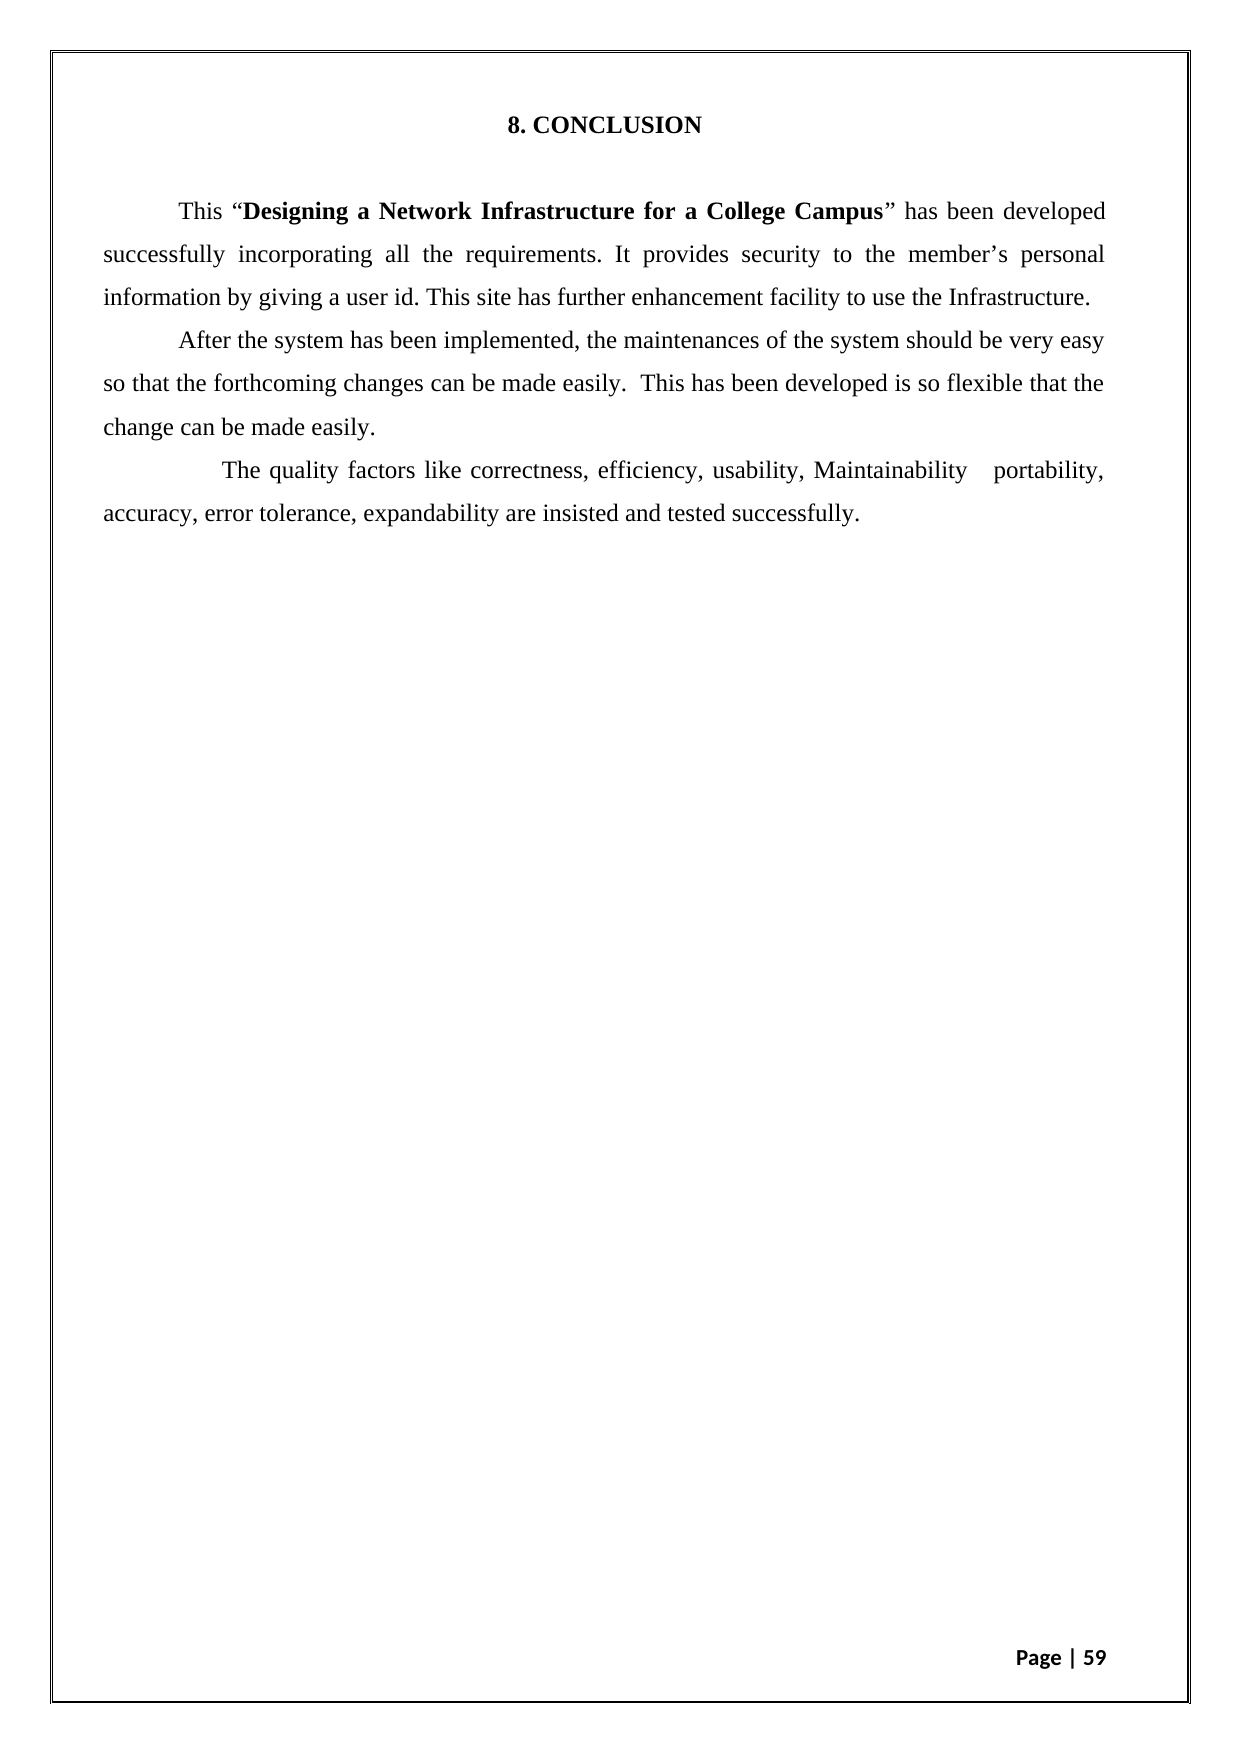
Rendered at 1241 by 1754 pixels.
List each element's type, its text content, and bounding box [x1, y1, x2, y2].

text After the system has been implemented, the maintenances of the system should be very easy so that the forthcoming changes can be made easily. This has been developed is so flexible that the change can be made easily. [103, 325, 1106, 440]
text 8. CONCLUSION [103, 110, 1106, 138]
text This “Designing a Network Infrastructure for a College Campus” has been developed successfully incorporating all the requirements. It provides security to the member’s personal information by giving a user id. This site has further enhancement facility to use the Infrastructure. [103, 196, 1106, 311]
text The quality factors like correctness, efficiency, usability, Maintainability portability, accuracy, error tolerance, expandability are insisted and tested successfully. [103, 455, 1106, 527]
